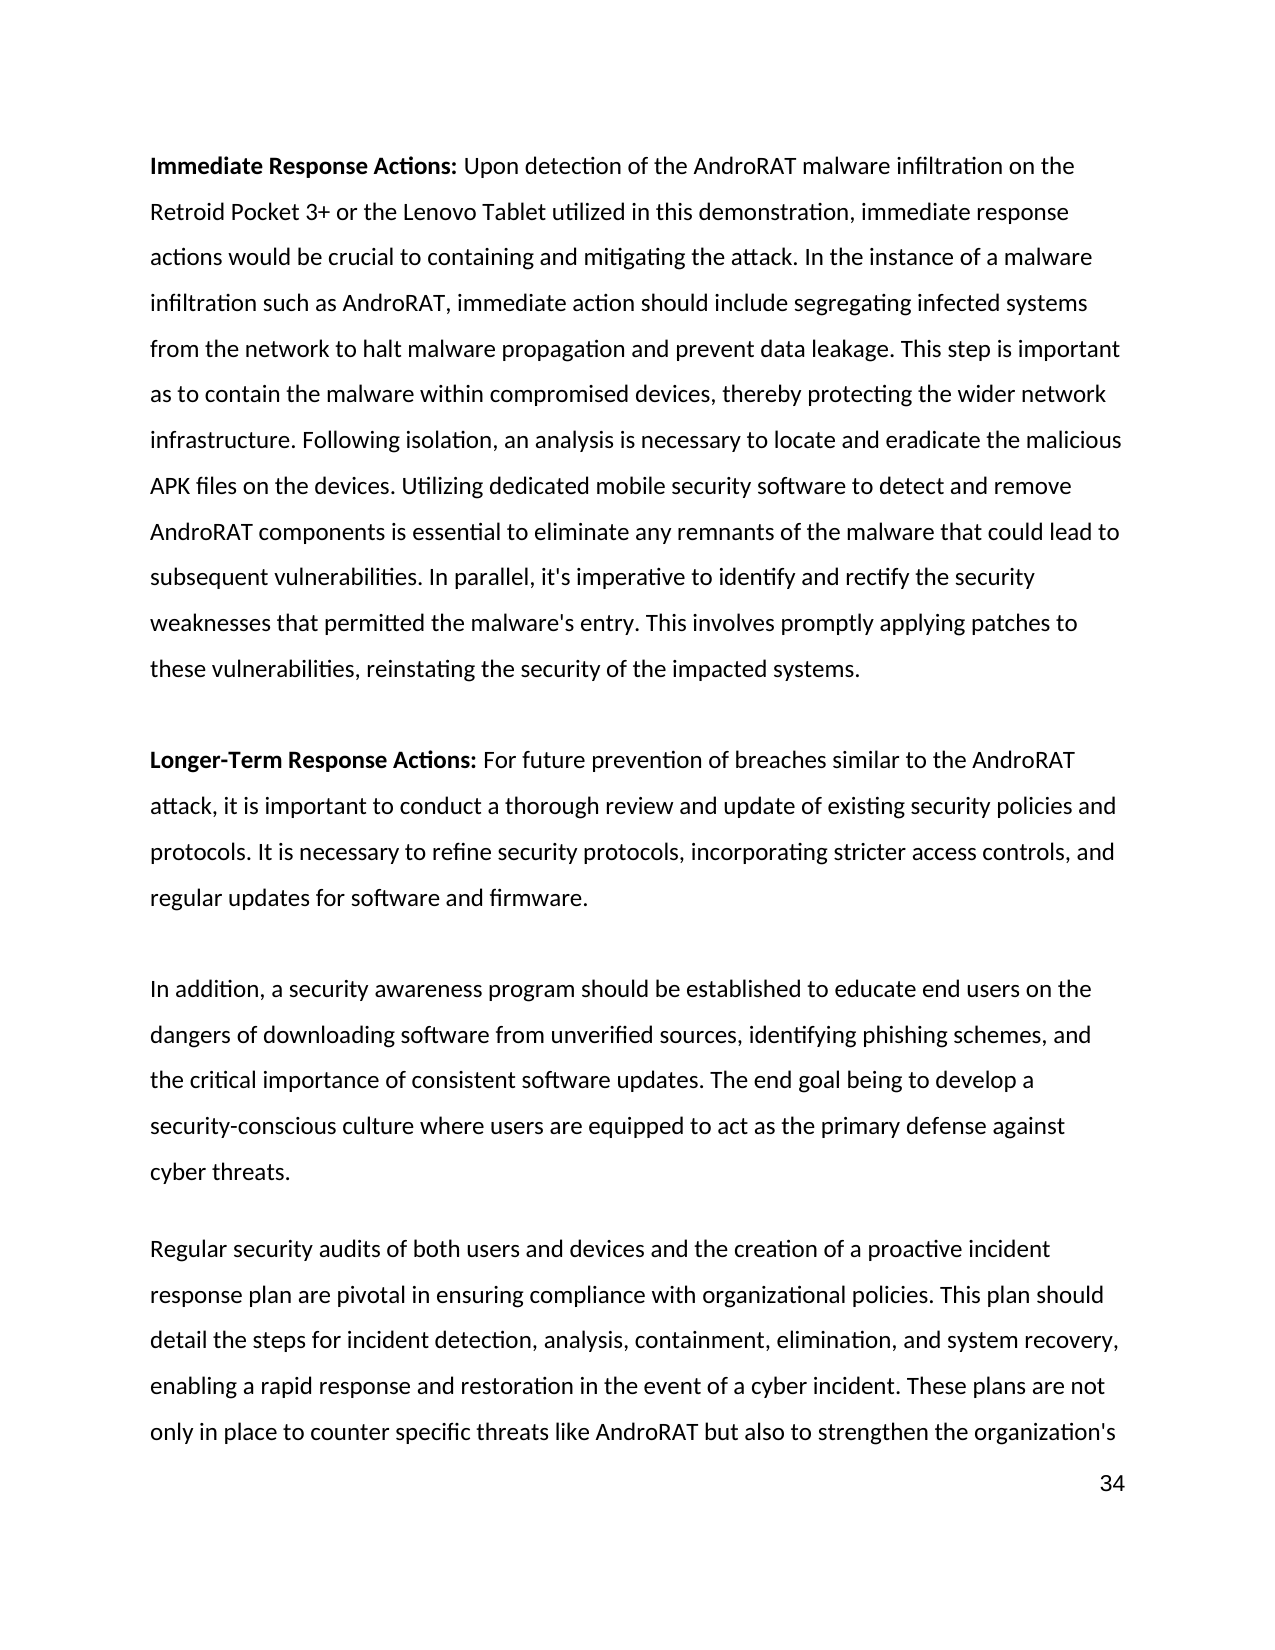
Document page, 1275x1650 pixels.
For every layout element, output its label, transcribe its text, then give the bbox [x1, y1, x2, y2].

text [150, 1233, 1125, 1446]
text Longer-Term Response Actions: For future prevention of breaches similar to the AndroRAT attack, it is important to conduct a thorough review and update of existing security policies and protocols. It is necessary to refine security protocols, incorporating stricter access controls, and regular updates for software and firmware. [150, 744, 1125, 912]
text Immediate Response Actions: Upon detection of the AndroRAT malware infiltration on the Retroid Pocket 3+ or the Lenovo Tablet utilized in this demonstration, immediate response actions would be crucial to containing and mitigating the attack. In the instance of a malware infiltration such as AndroRAT, immediate action should include segregating infected systems from the network to halt malware propagation and prevent data leakage. This step is important as to contain the malware within compromised devices, thereby protecting the wider network infrastructure. Following isolation, an analysis is necessary to locate and eradicate the malicious APK files on the devices. Utilizing dedicated mobile security software to detect and remove AndroRAT components is essential to eliminate any remnants of the malware that could lead to subsequent vulnerabilities. In parallel, it's imperative to identify and rectify the security weaknesses that permitted the malware's entry. This involves promptly applying patches to these vulnerabilities, reinstating the security of the impacted systems. [150, 150, 1125, 683]
text In addition, a security awareness program should be established to educate end users on the dangers of downloading software from unverified sources, identifying phishing schemes, and the critical importance of consistent software updates. The end goal being to develop a security-conscious culture where users are equipped to act as the primary defense against cyber threats. [150, 973, 1125, 1187]
